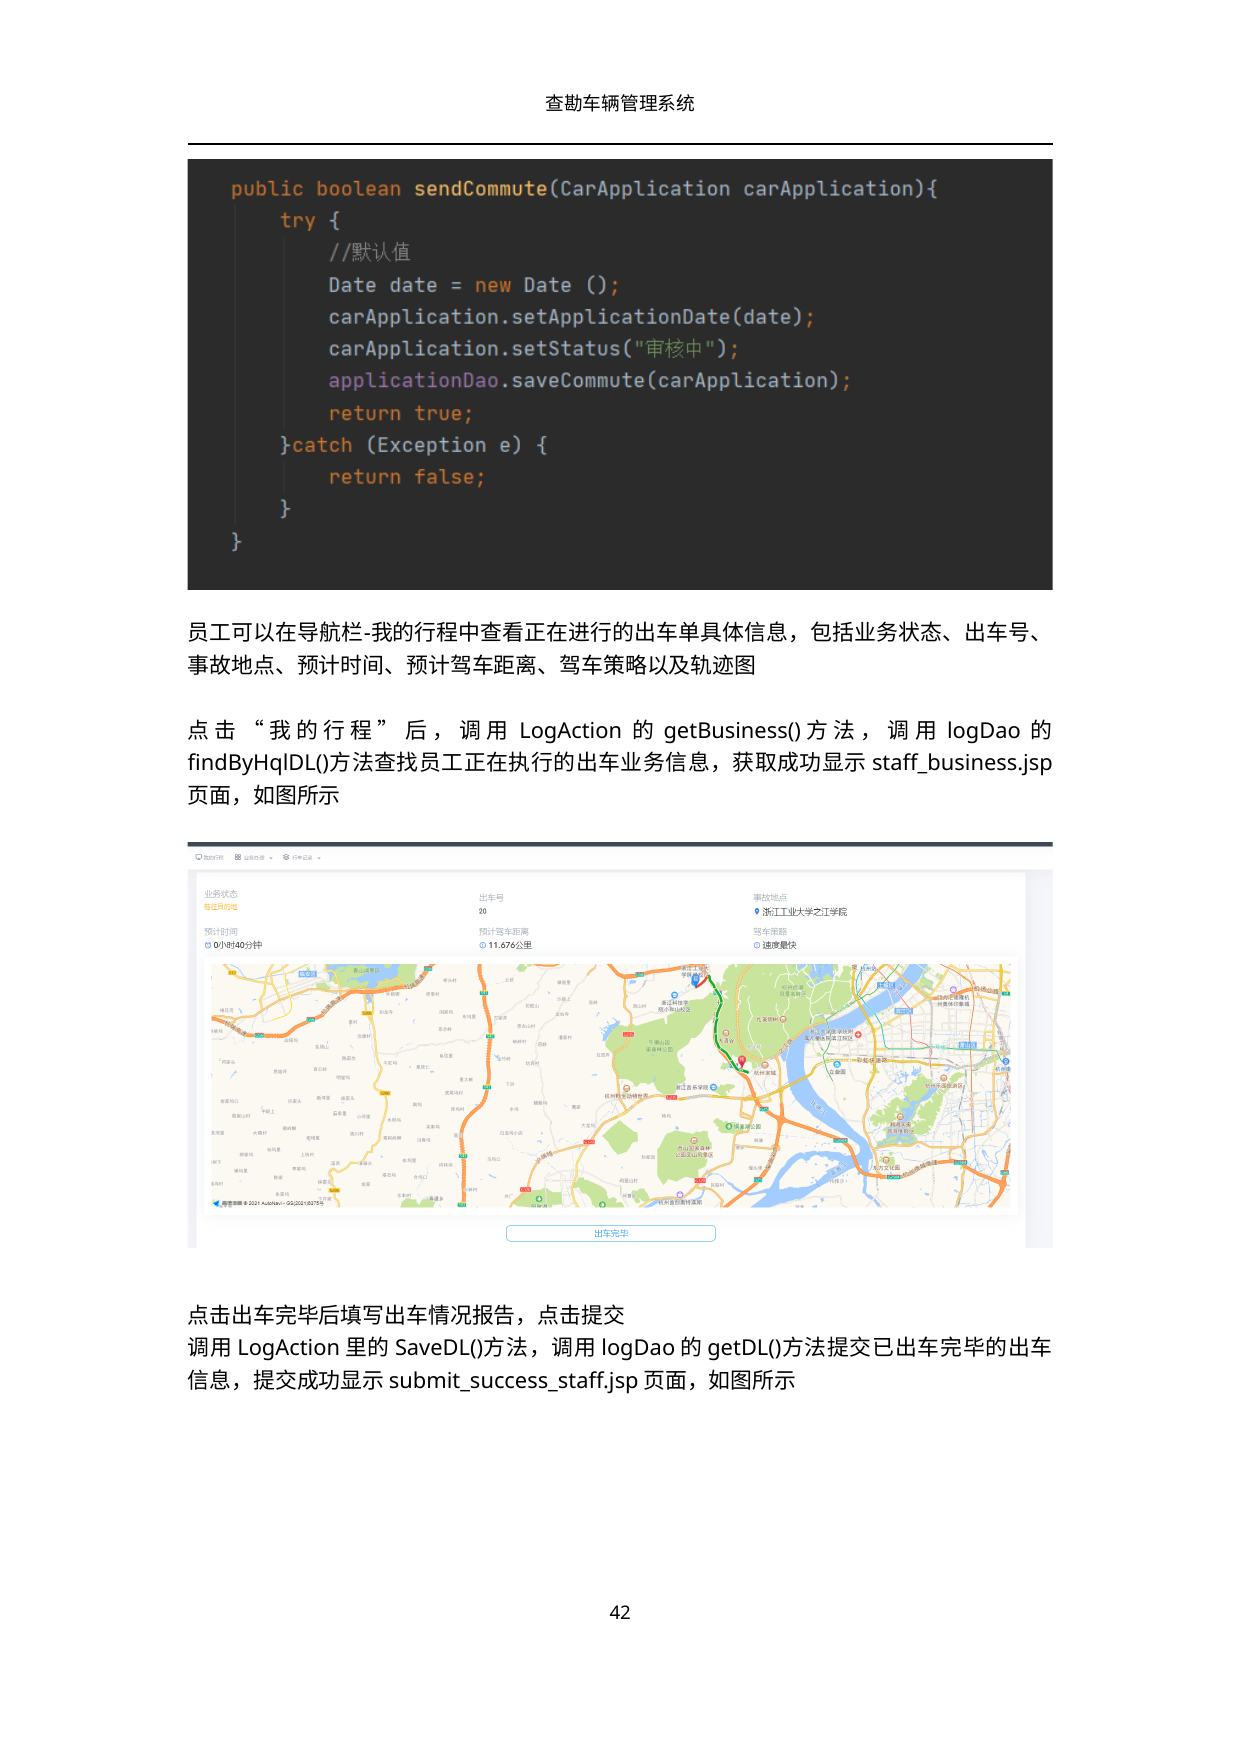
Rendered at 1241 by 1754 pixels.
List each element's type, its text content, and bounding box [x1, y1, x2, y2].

text 点击出车完毕后填写出车情况报告，点击提交 [187, 1297, 1053, 1330]
text 调用LogAction里的SaveDL()方法，调用logDao的getDL()方法提交已出车完毕的出车信息，提交成功显示submit_success_staff.jsp页面，如图所示 [187, 1330, 1053, 1395]
text 员工可以在导航栏-我的行程中查看正在进行的出车单具体信息，包括业务状态、出车号、事故地点、预计时间、预计驾车距离、驾车策略以及轨迹图 [187, 615, 1053, 680]
text 点击“我的行程”后，调用LogAction的getBusiness()方法，调用logDao的findByHqlDL()方法查找员工正在执行的出车业务信息，获取成功显示staff_business.jsp页面，如图所示 [187, 712, 1053, 810]
picture [187, 842, 1053, 1248]
picture [187, 159, 1053, 590]
